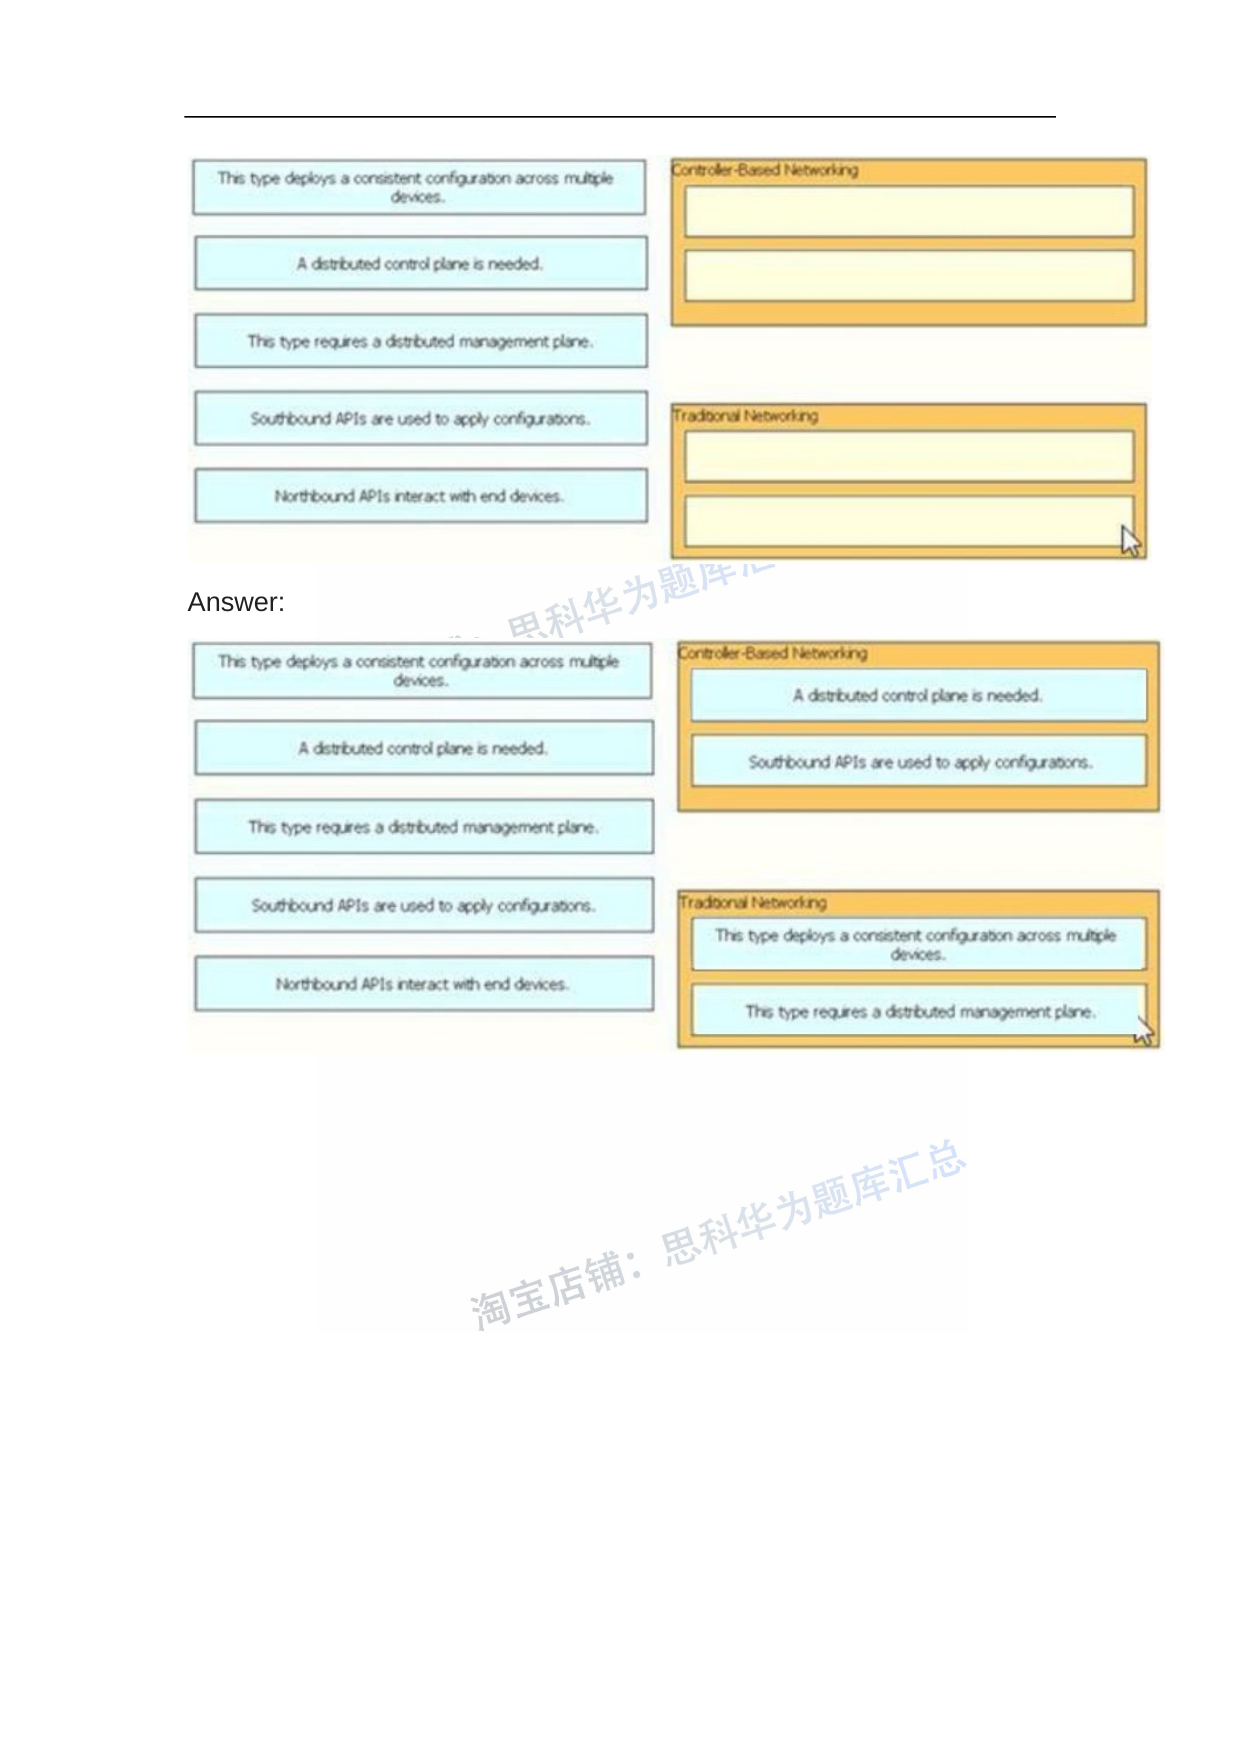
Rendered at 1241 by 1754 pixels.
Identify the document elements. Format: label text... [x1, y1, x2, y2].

picture [187, 155, 1152, 586]
picture [187, 618, 1165, 1333]
text Answer: [187, 586, 1201, 618]
